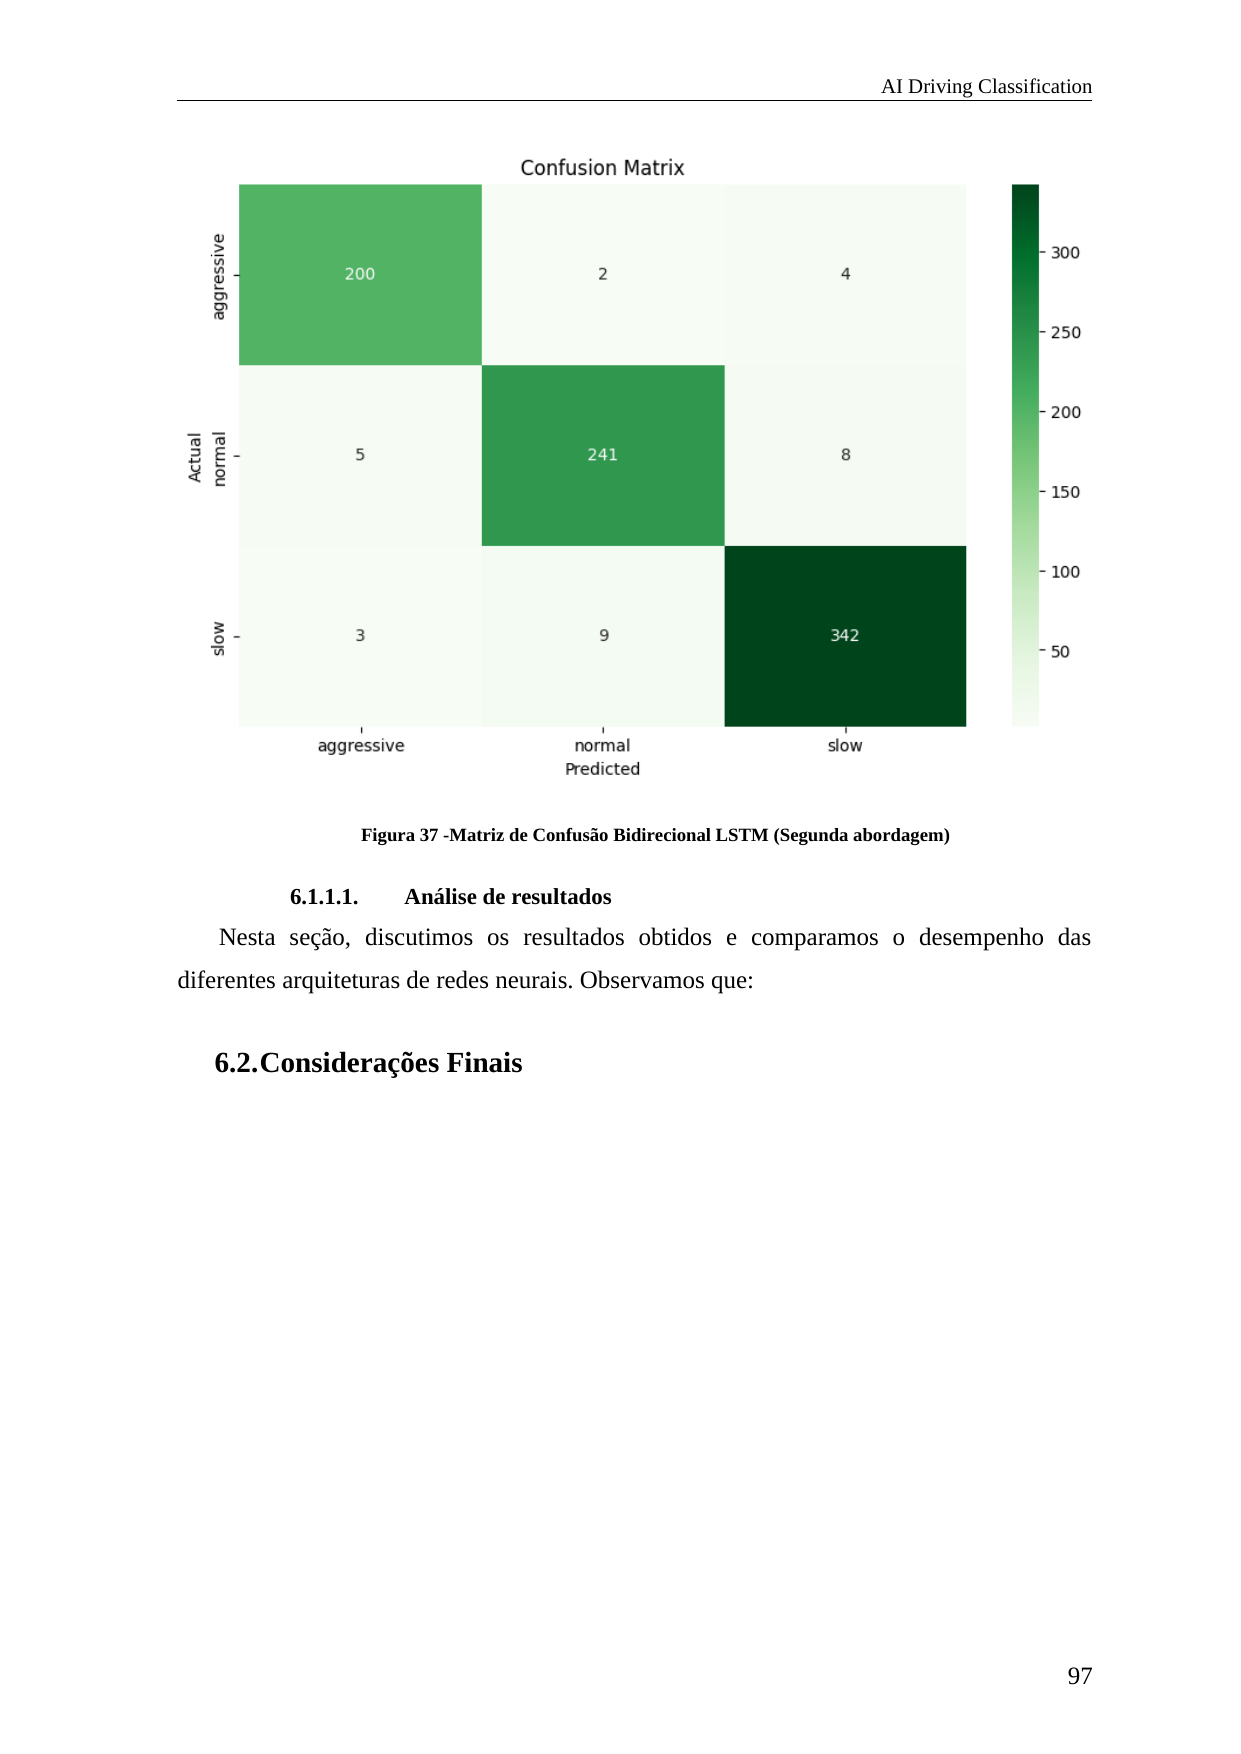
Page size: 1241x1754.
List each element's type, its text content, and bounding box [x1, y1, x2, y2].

subtitle Considerações Finais [214, 1046, 1092, 1079]
picture [177, 147, 1093, 789]
subtitle Análise de resultados [290, 883, 1092, 909]
text Nesta seção, discutimos os resultados obtidos e comparamos o desempenho das diferentes arquiteturas de redes neurais. Observamos que: [177, 922, 1092, 994]
